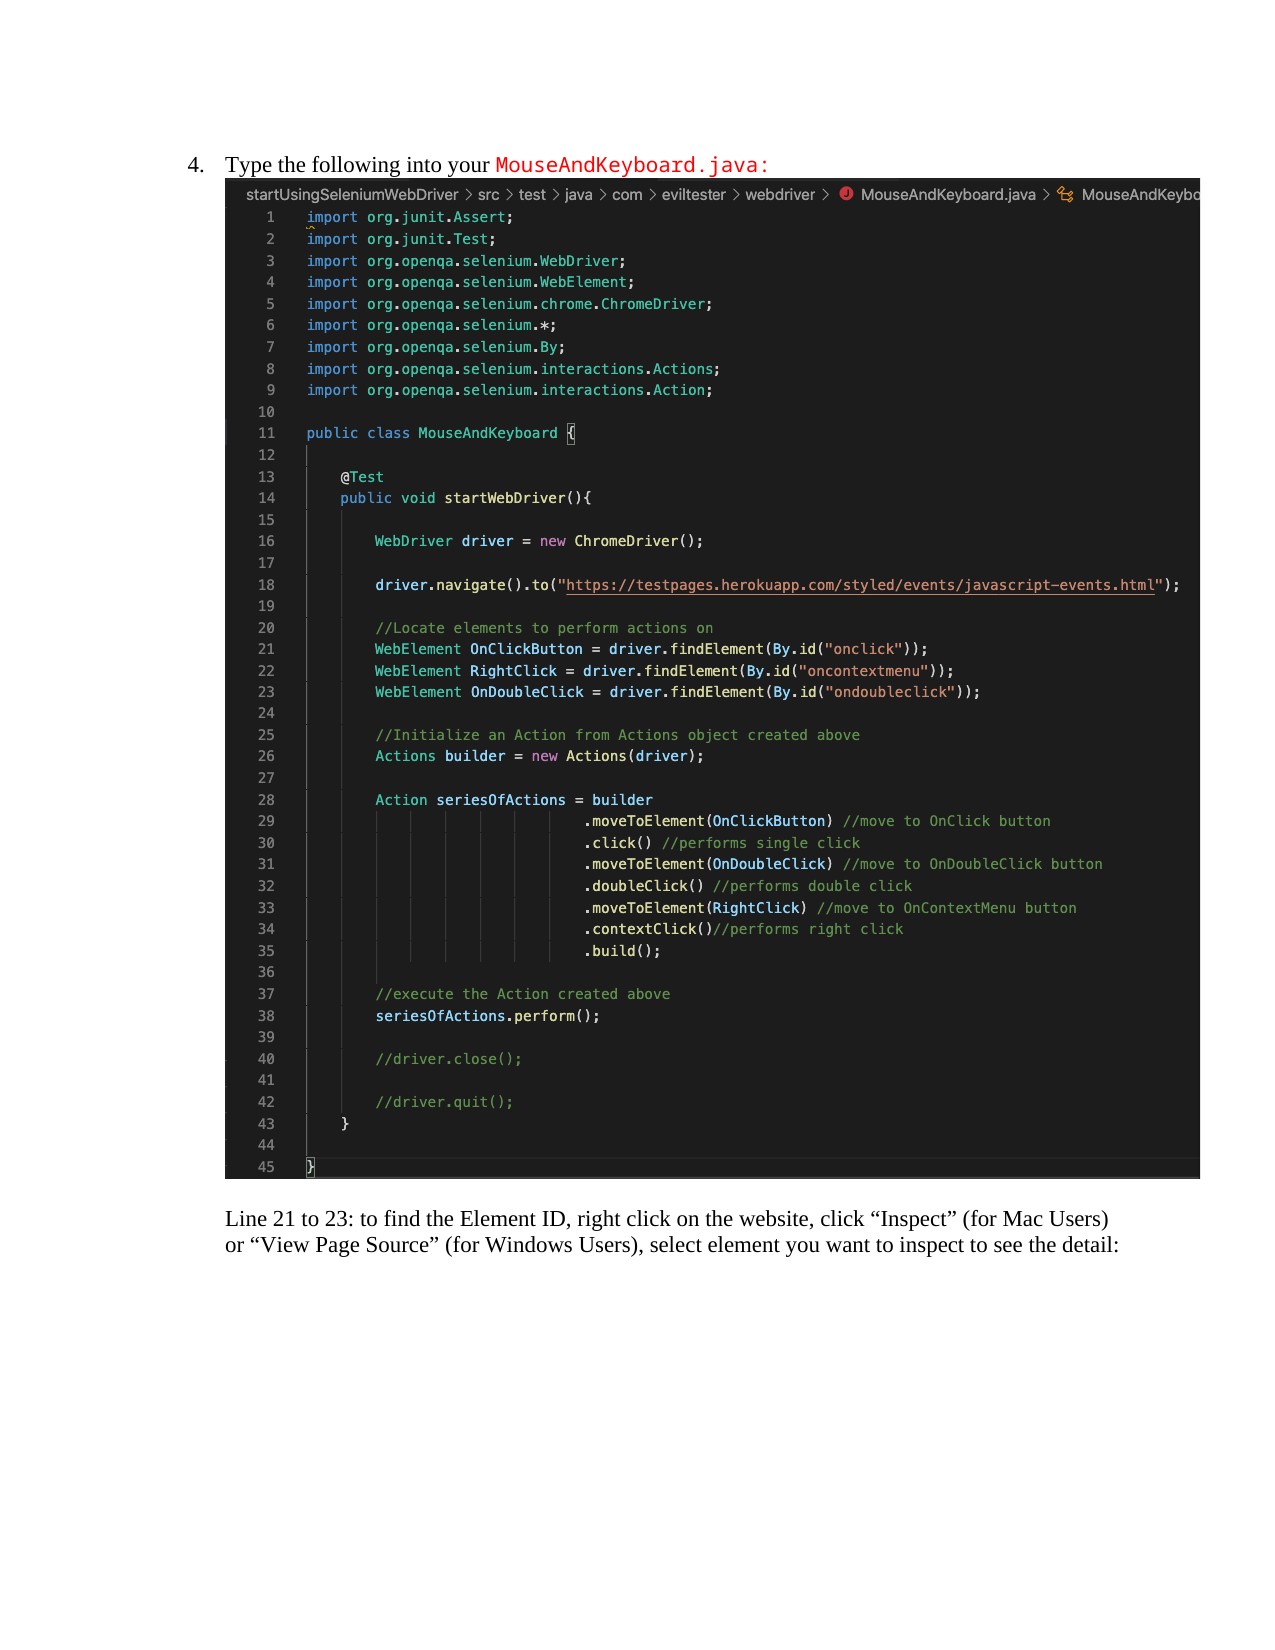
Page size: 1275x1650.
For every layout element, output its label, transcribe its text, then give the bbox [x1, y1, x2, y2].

list Line 21 to 23: to find the Element ID, right click on the website, click “Inspect” (for Mac Users) or “View Page Source” (for Windows Users), select element you want to inspect to see the detail: [225, 1205, 1125, 1257]
picture [225, 178, 1200, 1179]
list Type the following into your MouseAndKeyboard.java: [187, 150, 1125, 178]
